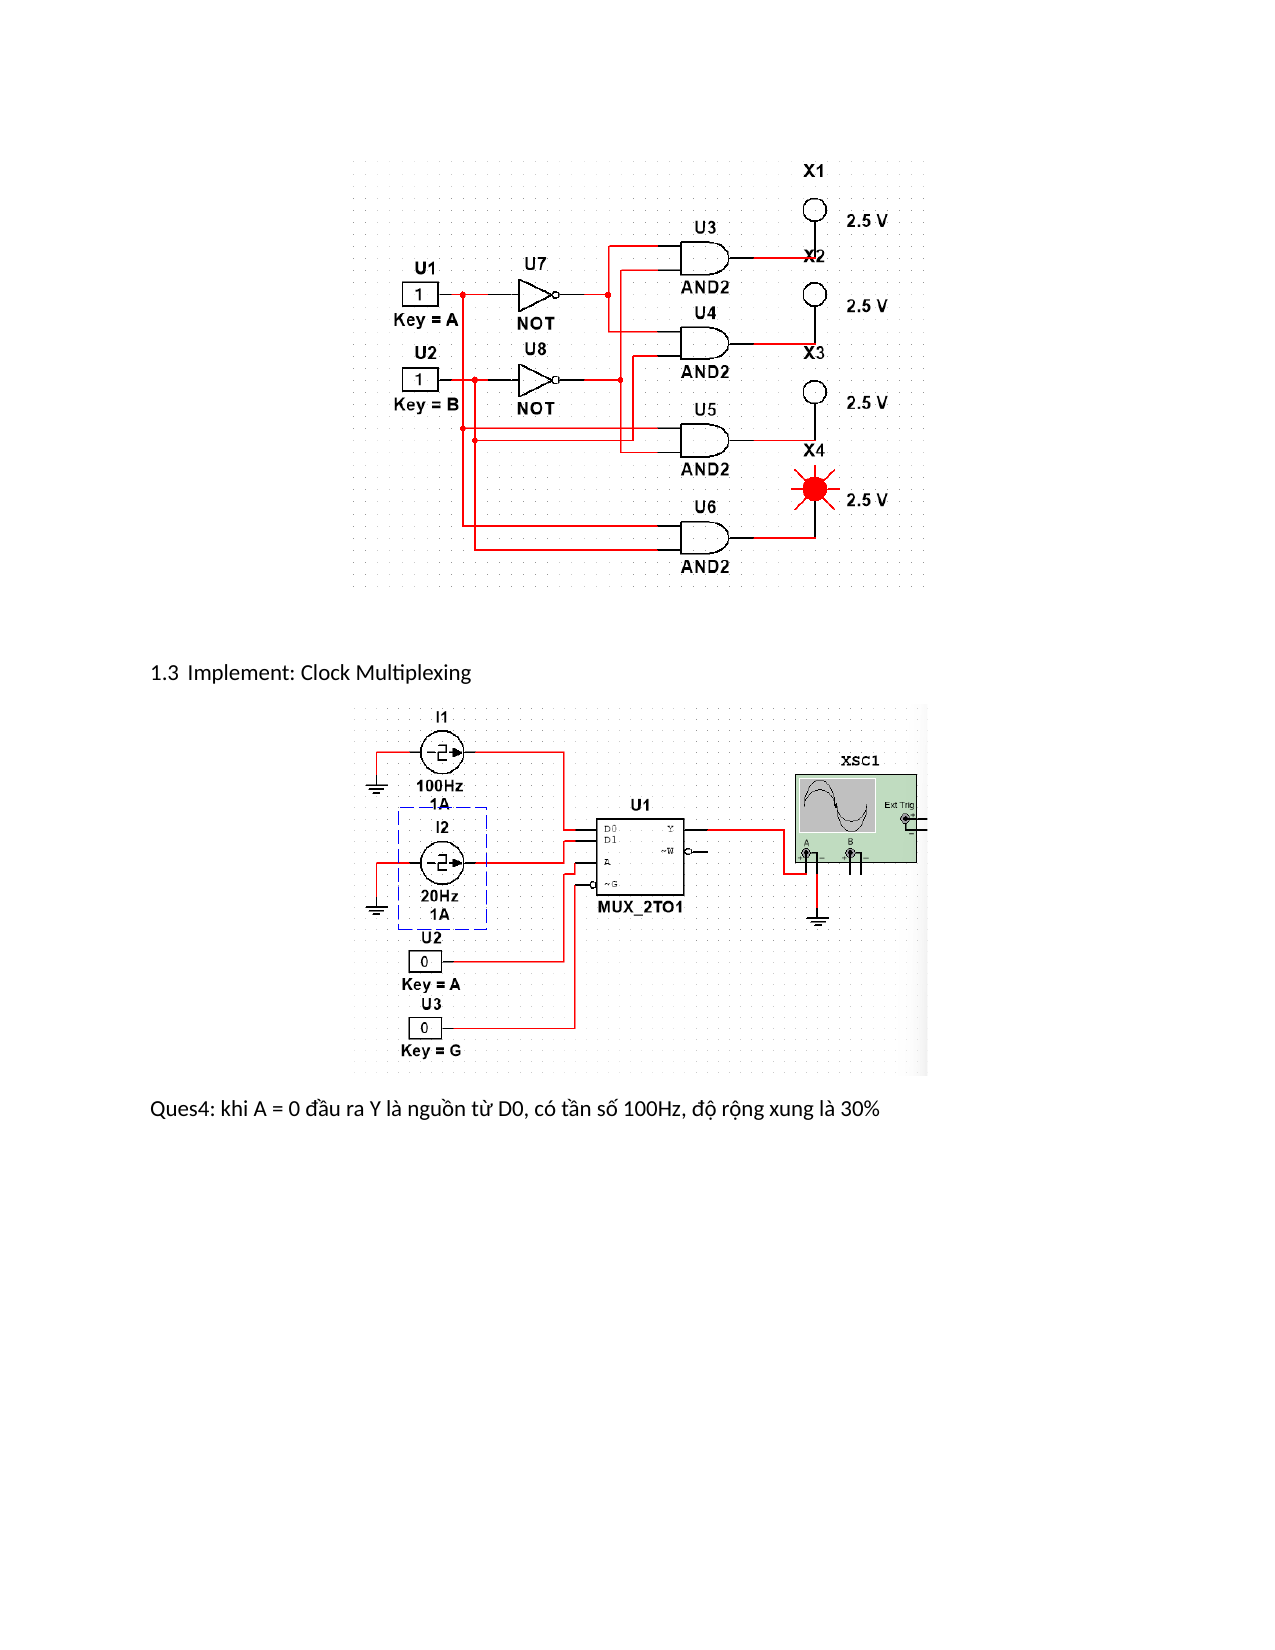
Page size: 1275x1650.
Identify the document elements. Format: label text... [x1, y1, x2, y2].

list Implement: Clock Multiplexing [150, 658, 1125, 686]
text Ques4: khi A = 0 đầu ra Y là nguồn từ D0, có tần số 100Hz, độ rộng xung là 30% [150, 1094, 1125, 1122]
picture [347, 704, 928, 1076]
picture [346, 150, 929, 592]
